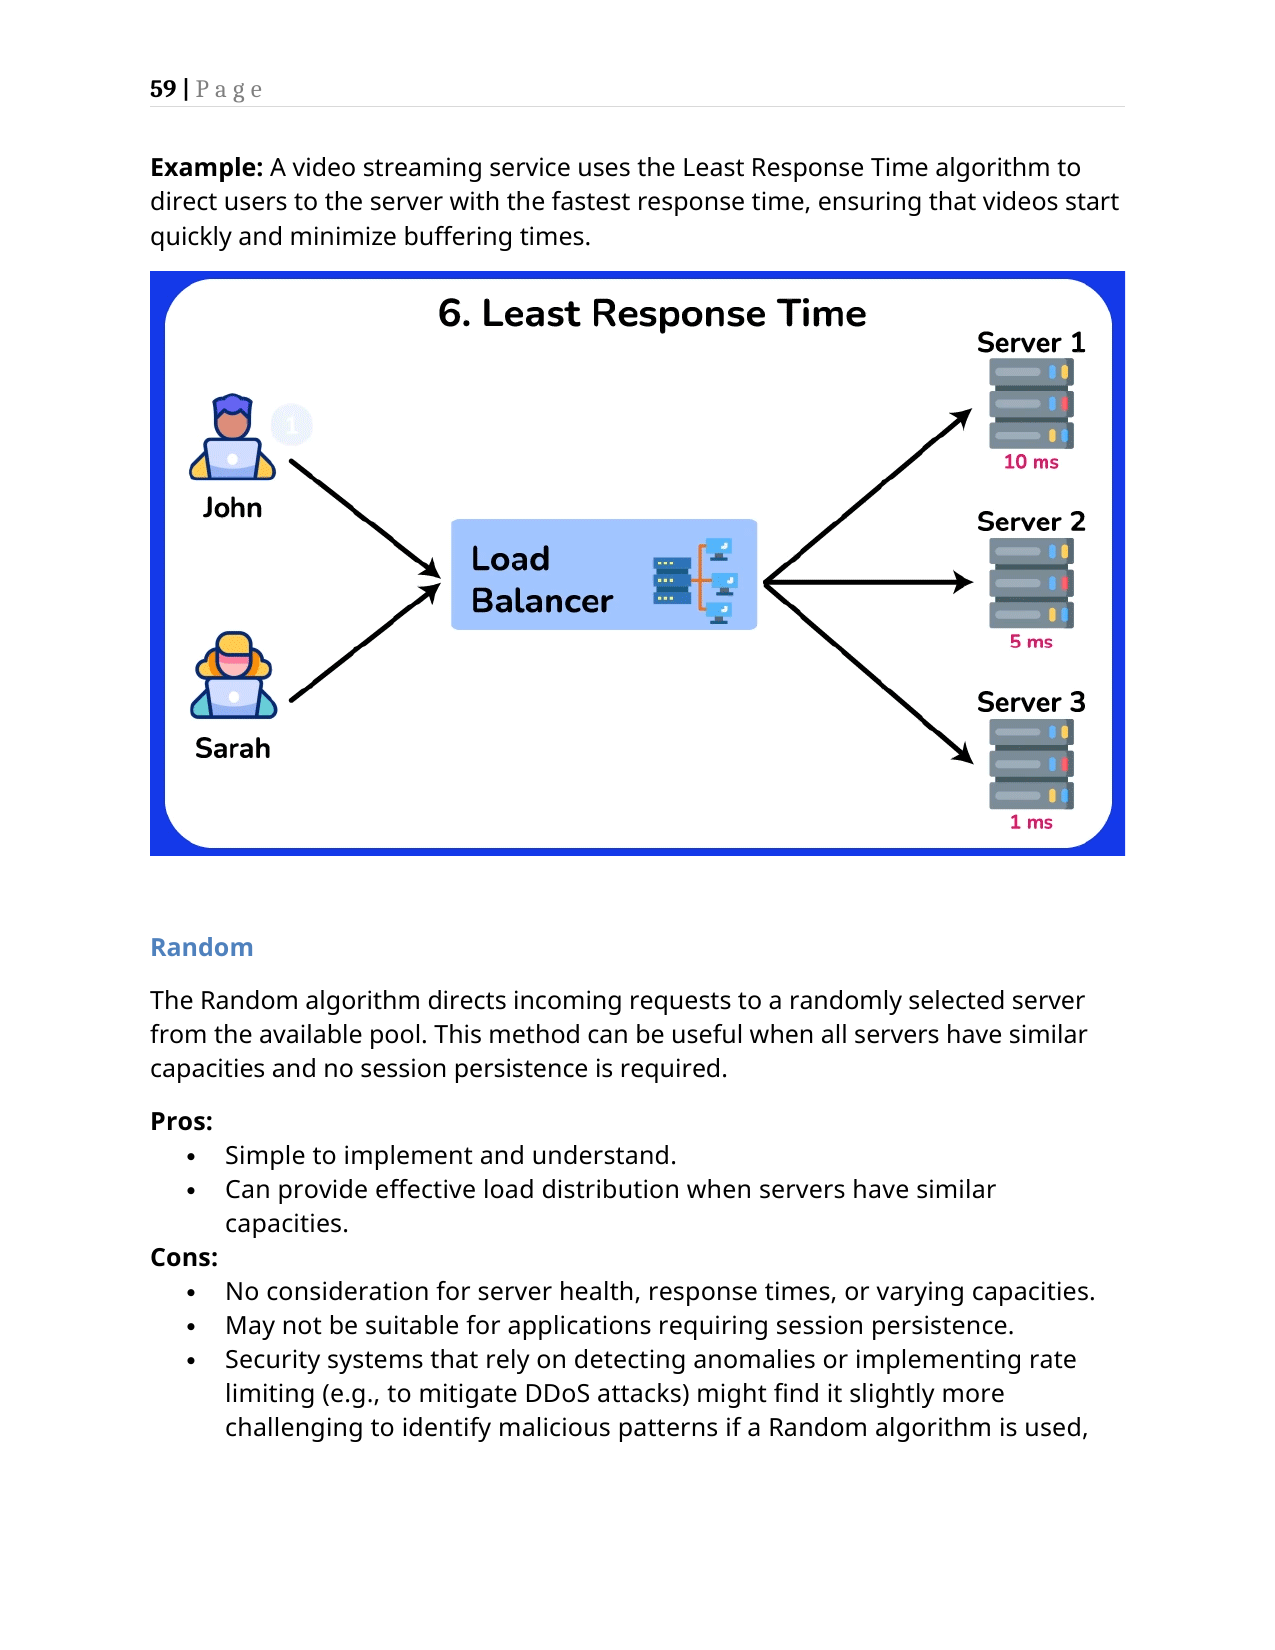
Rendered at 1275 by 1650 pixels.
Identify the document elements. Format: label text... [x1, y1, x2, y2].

list Simple to implement and understand. [187, 1137, 1125, 1171]
text Example: A video streaming service uses the Least Response Time algorithm to direct users to the server with the fastest response time, ensuring that videos start quickly and minimize buffering times. [150, 150, 1125, 252]
text The Random algorithm directs incoming requests to a randomly selected server from the available pool. This method can be useful when all servers have similar capacities and no session persistence is required. [150, 982, 1125, 1084]
picture [150, 271, 1125, 856]
text Pros: [150, 1103, 1125, 1137]
text Cons: [150, 1239, 1125, 1274]
subtitle Random [150, 929, 1125, 964]
list Can provide effective load distribution when servers have similar capacities. [187, 1171, 1125, 1239]
list No consideration for server health, response times, or varying capacities. [187, 1274, 1125, 1308]
list May not be suitable for applications requiring session persistence. [187, 1308, 1125, 1342]
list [187, 1342, 1125, 1444]
